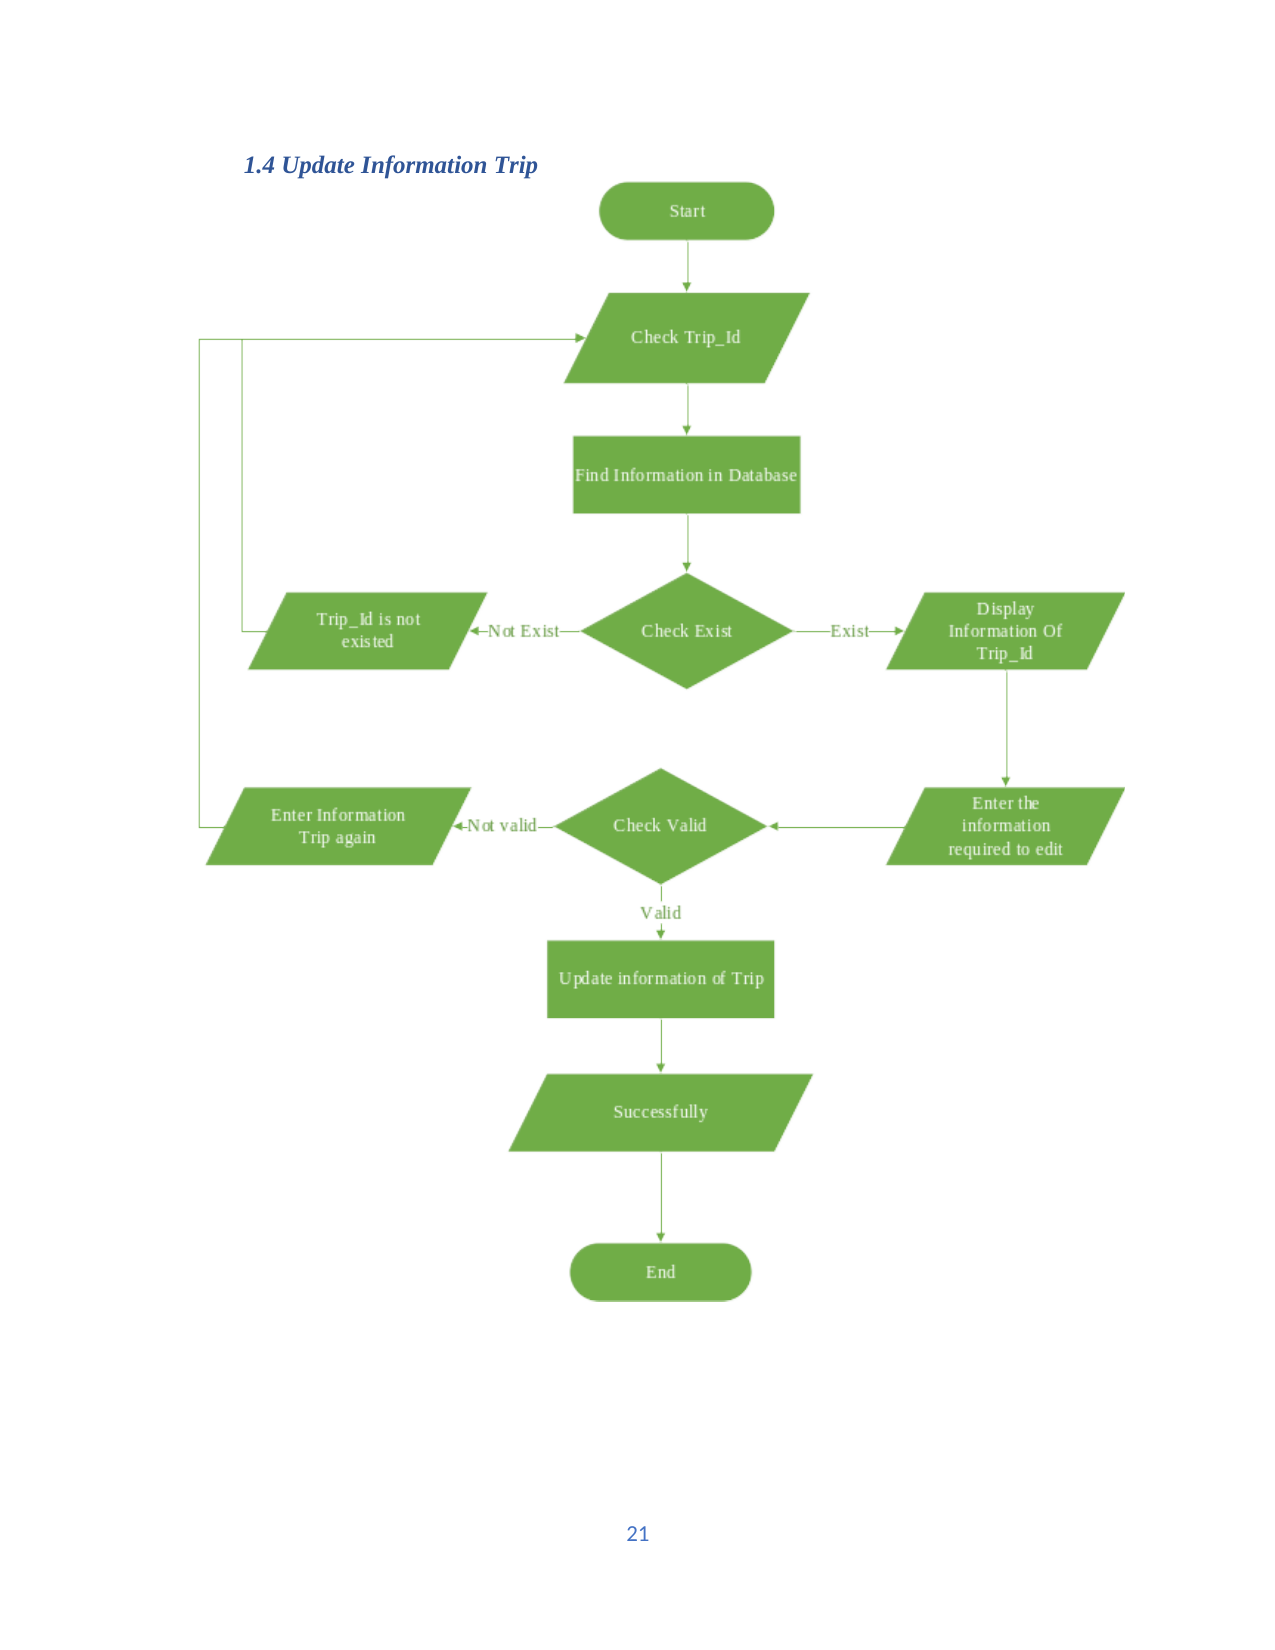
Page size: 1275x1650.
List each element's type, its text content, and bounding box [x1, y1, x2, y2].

subtitle Update Information Trip [244, 150, 1125, 179]
